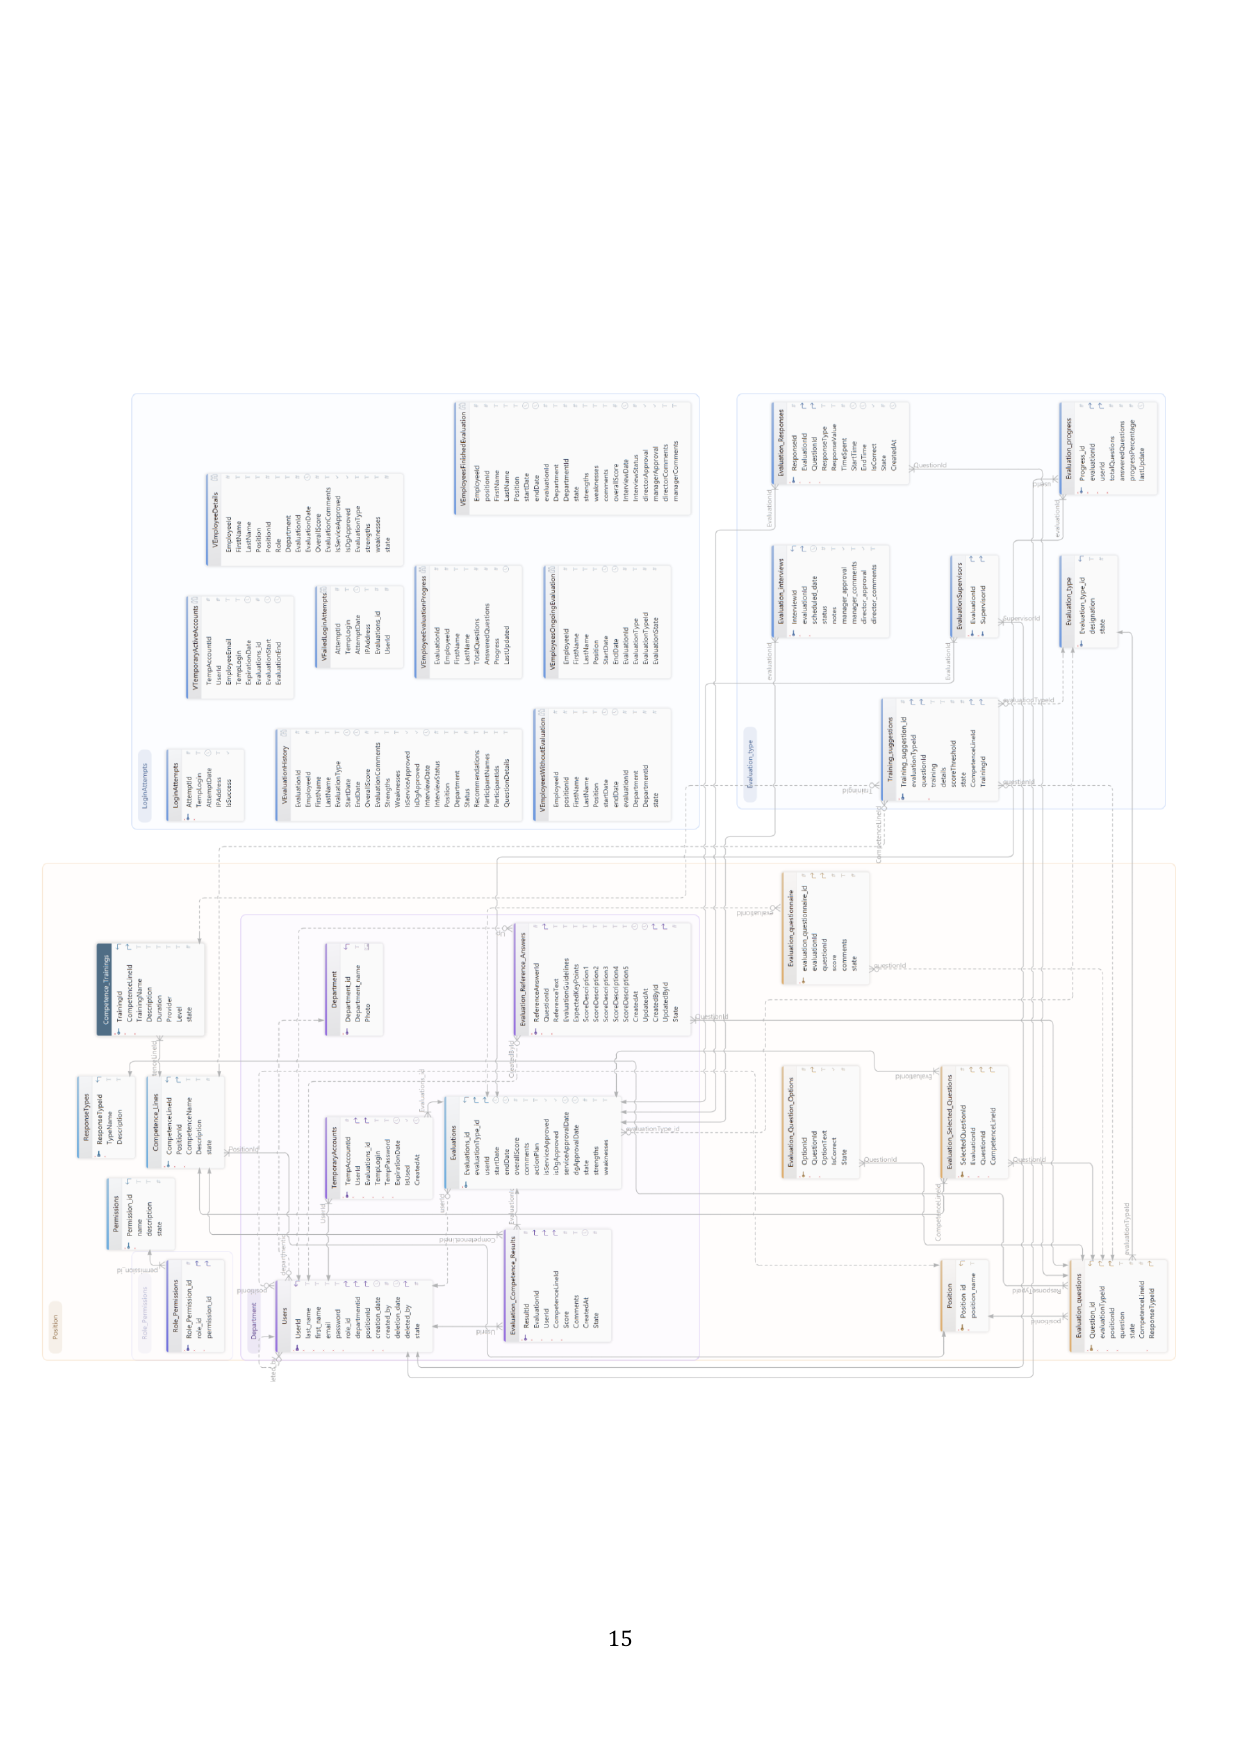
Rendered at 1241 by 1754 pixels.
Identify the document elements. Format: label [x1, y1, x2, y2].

picture [27, 373, 1215, 1382]
